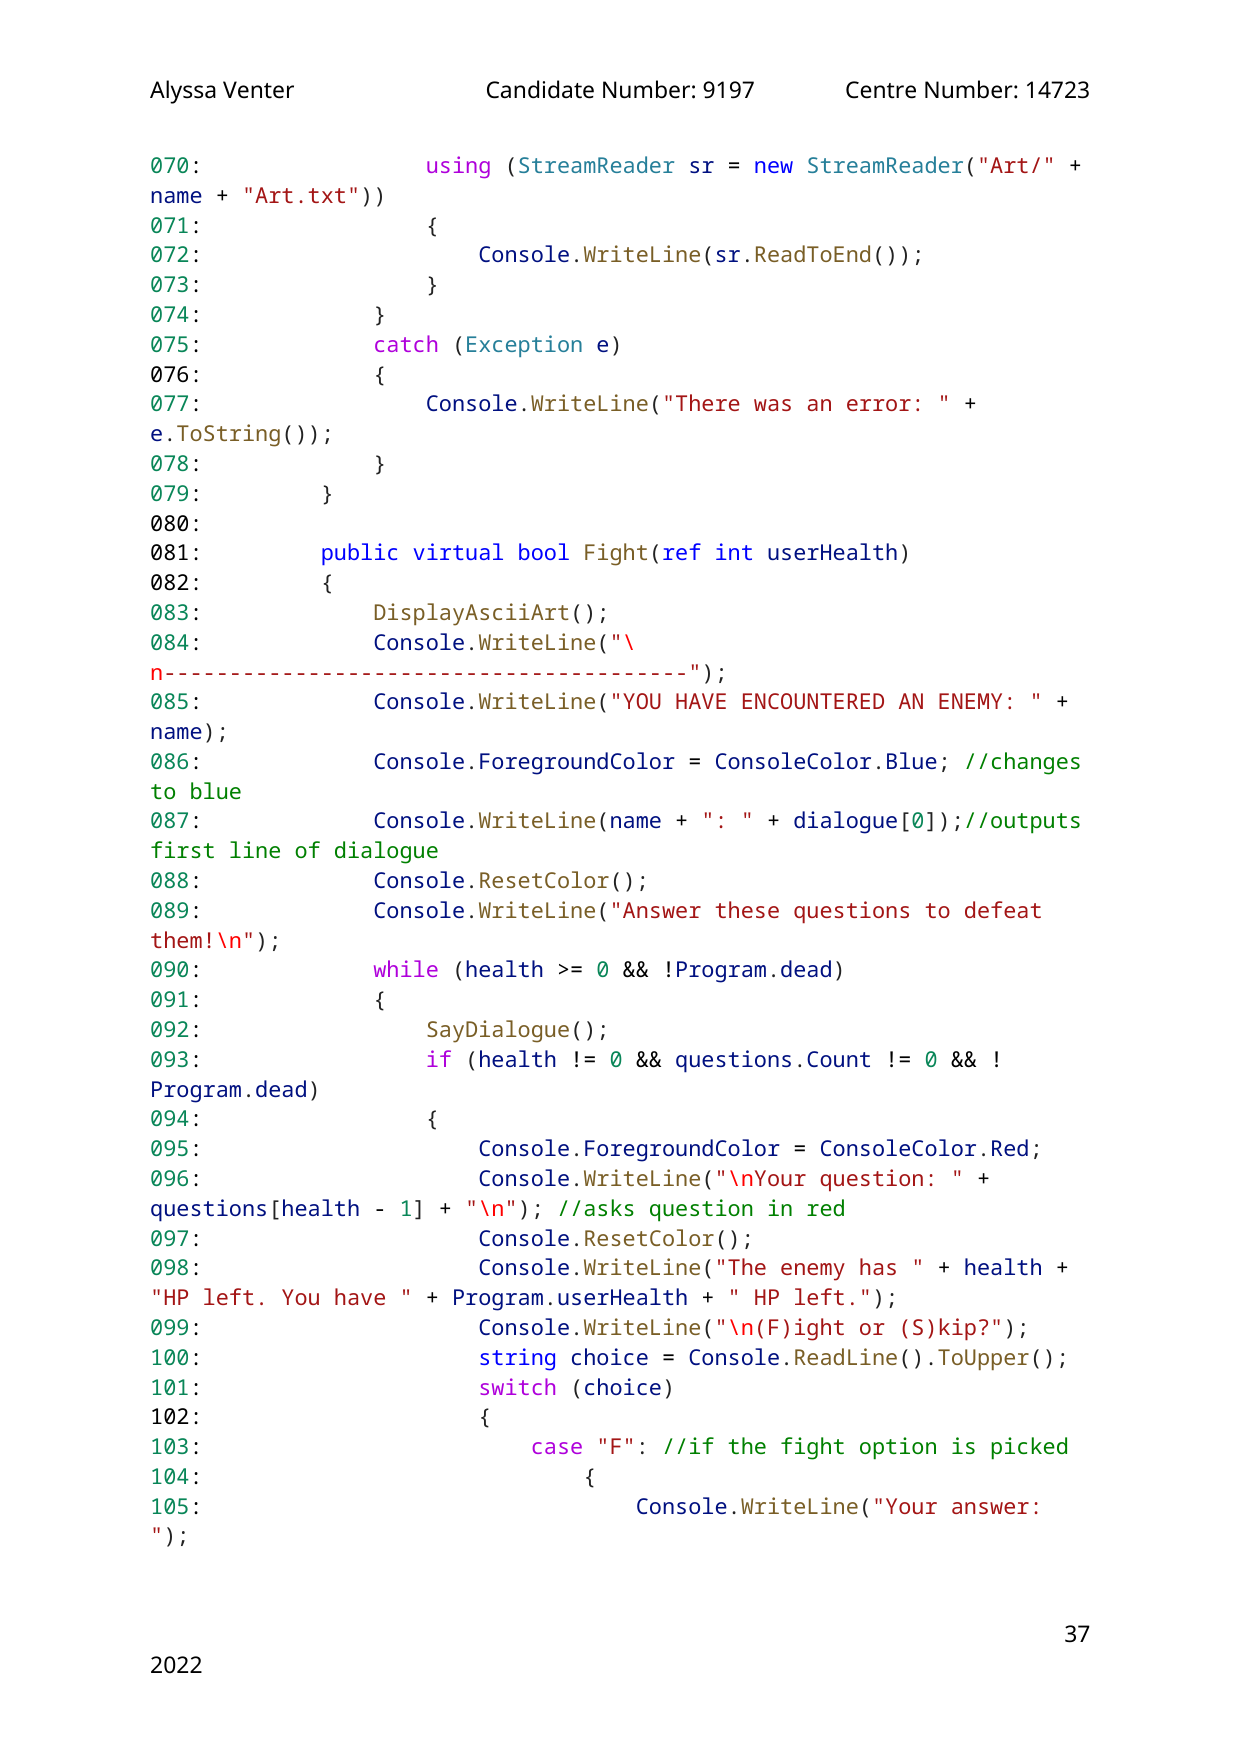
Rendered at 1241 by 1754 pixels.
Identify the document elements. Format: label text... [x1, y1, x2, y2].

text 072: Console.WriteLine(sr.ReadToEnd()); [150, 239, 1090, 269]
text 082: { [150, 567, 1090, 597]
text 077: Console.WriteLine("There was an error: " + e.ToString()); [150, 388, 1090, 448]
text 089: Console.WriteLine("Answer these questions to defeat them!\n"); [150, 895, 1090, 954]
text 090: while (health >= 0 && !Program.dead) [150, 954, 1090, 984]
text 075: catch (Exception e) [150, 329, 1090, 358]
text 081: public virtual bool Fight(ref int userHealth) [150, 537, 1090, 567]
text 098: Console.WriteLine("The enemy has " + health + "HP left. You have " + Program.userHealth + " HP left."); [150, 1252, 1090, 1312]
text 085: Console.WriteLine("YOU HAVE ENCOUNTERED AN ENEMY: " + name); [150, 686, 1090, 746]
text 102: { [150, 1401, 1090, 1431]
text 103: case "F": //if the fight option is picked [150, 1431, 1090, 1461]
text 105: Console.WriteLine("Your answer: "); [150, 1491, 1090, 1550]
text 078: } [150, 448, 1090, 478]
text 096: Console.WriteLine("\nYour question: " + questions[health - 1] + "\n"); //asks question in red [150, 1163, 1090, 1222]
text 074: } [150, 299, 1090, 329]
text 073: } [150, 269, 1090, 299]
text 100: string choice = Console.ReadLine().ToUpper(); [150, 1342, 1090, 1371]
text 071: { [150, 209, 1090, 239]
text 094: { [150, 1103, 1090, 1133]
text 092: SayDialogue(); [150, 1014, 1090, 1044]
text 091: { [150, 984, 1090, 1014]
text 104: { [150, 1461, 1090, 1491]
text 086: Console.ForegroundColor = ConsoleColor.Blue; //changes to blue [150, 746, 1090, 805]
text 080: [150, 507, 1090, 537]
text 099: Console.WriteLine("\n(F)ight or (S)kip?"); [150, 1312, 1090, 1342]
text 083: DisplayAsciiArt(); [150, 597, 1090, 627]
text 101: switch (choice) [150, 1371, 1090, 1401]
text 097: Console.ResetColor(); [150, 1222, 1090, 1252]
text 079: } [150, 478, 1090, 507]
text 095: Console.ForegroundColor = ConsoleColor.Red; [150, 1133, 1090, 1163]
text 087: Console.WriteLine(name + ": " + dialogue[0]);//outputs first line of dialogue [150, 805, 1090, 865]
text 088: Console.ResetColor(); [150, 865, 1090, 895]
text 093: if (health != 0 && questions.Count != 0 && !Program.dead) [150, 1044, 1090, 1103]
text 076: { [150, 358, 1090, 388]
text 070: using (StreamReader sr = new StreamReader("Art/" + name + "Art.txt")) [150, 150, 1090, 209]
text 084: Console.WriteLine("\n----------------------------------------"); [150, 627, 1090, 686]
